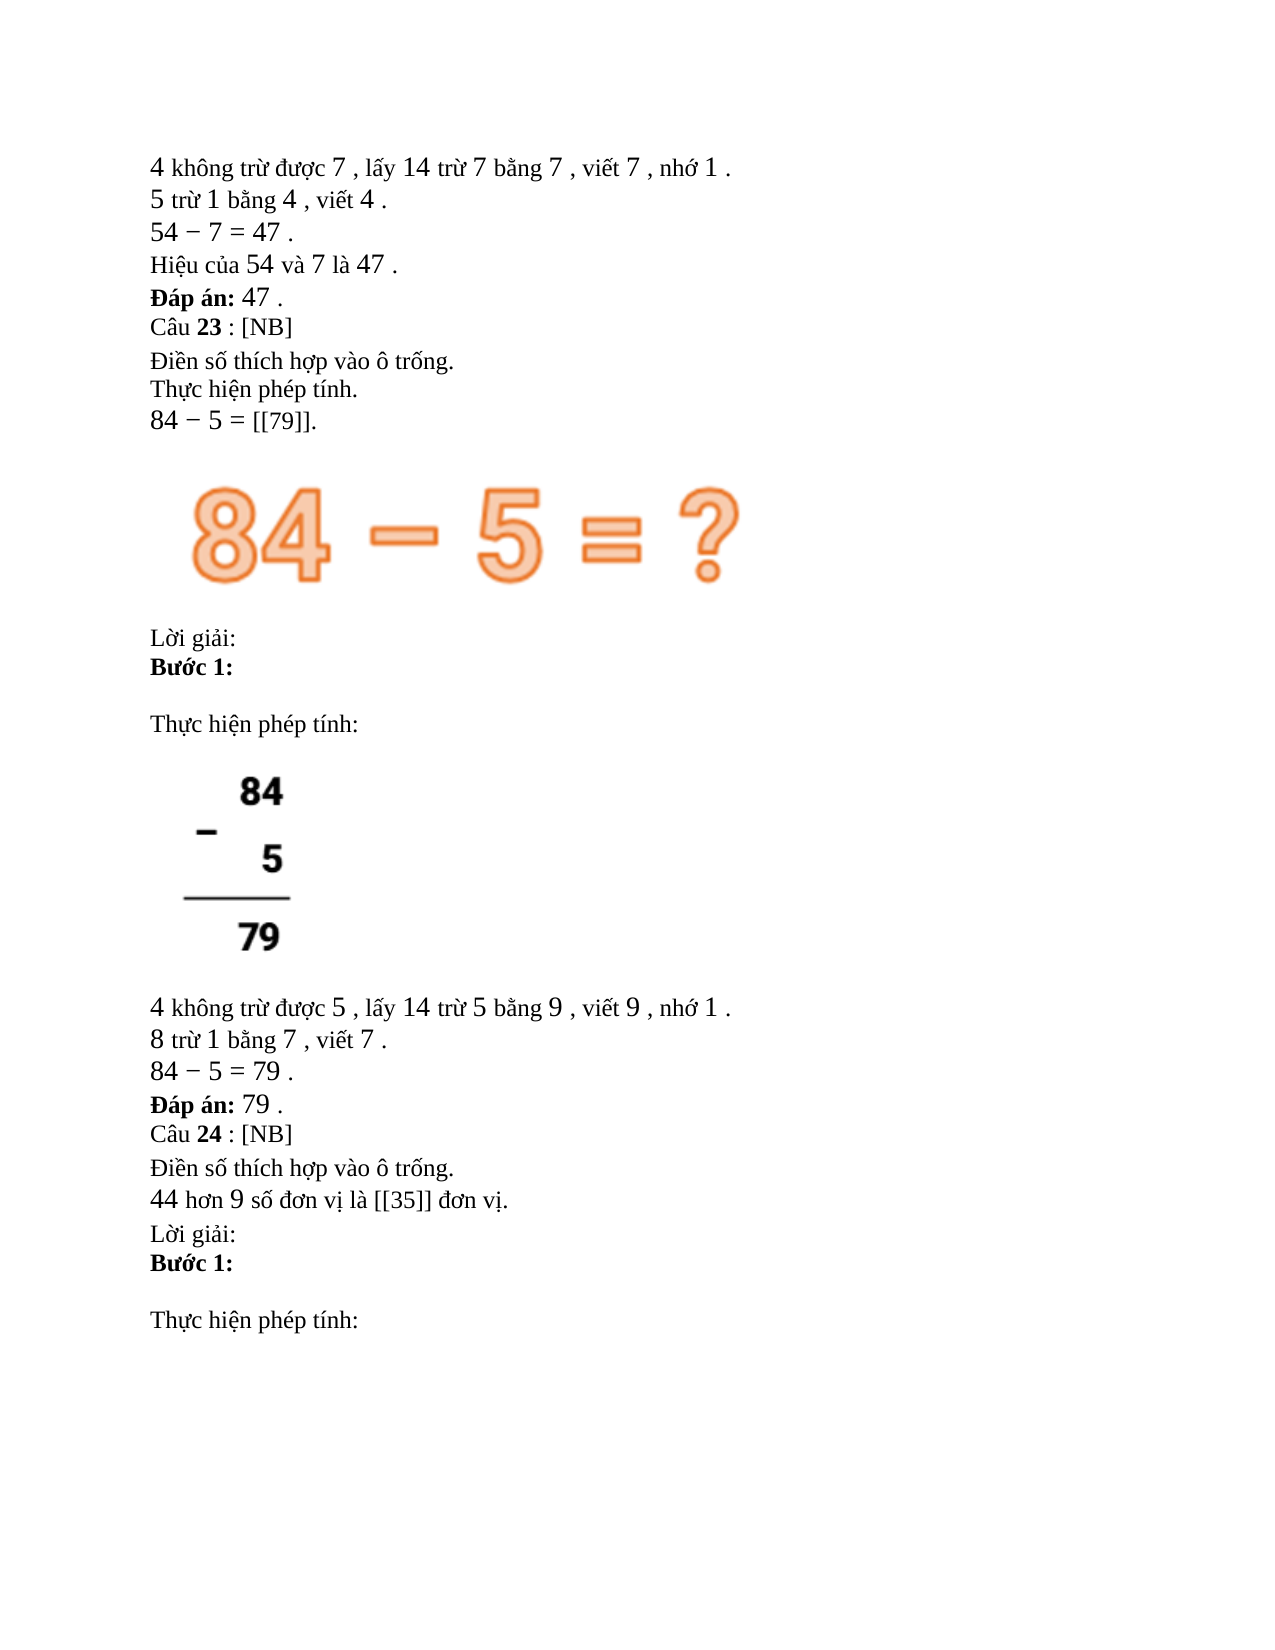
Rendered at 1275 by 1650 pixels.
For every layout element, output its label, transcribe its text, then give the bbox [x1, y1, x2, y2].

text Bước 1: [150, 652, 1125, 681]
text Điền số thích hợp vào ô trống. 44 hơn 9 số đơn vị là [[35]] đơn vị. [150, 1153, 1125, 1214]
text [150, 1277, 1125, 1334]
text Câu 24 : [NB] [150, 1119, 1125, 1148]
text Bước 1: [150, 1248, 1125, 1277]
text Thực hiện phép tính: 4 không trừ được 5 , lấy 14 trừ 5 bằng 9 , viết 9 , nhớ 1 . 8 trừ 1 bằng 7 , viết 7 . 84 − 5 = 79 . Đáp án: 79 . [150, 681, 1125, 1119]
text Lời giải: [150, 623, 1125, 652]
picture [150, 738, 320, 990]
picture [150, 435, 771, 619]
text Câu 23 : [NB] [150, 312, 1125, 341]
text Lời giải: [150, 1219, 1125, 1248]
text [150, 150, 1125, 312]
